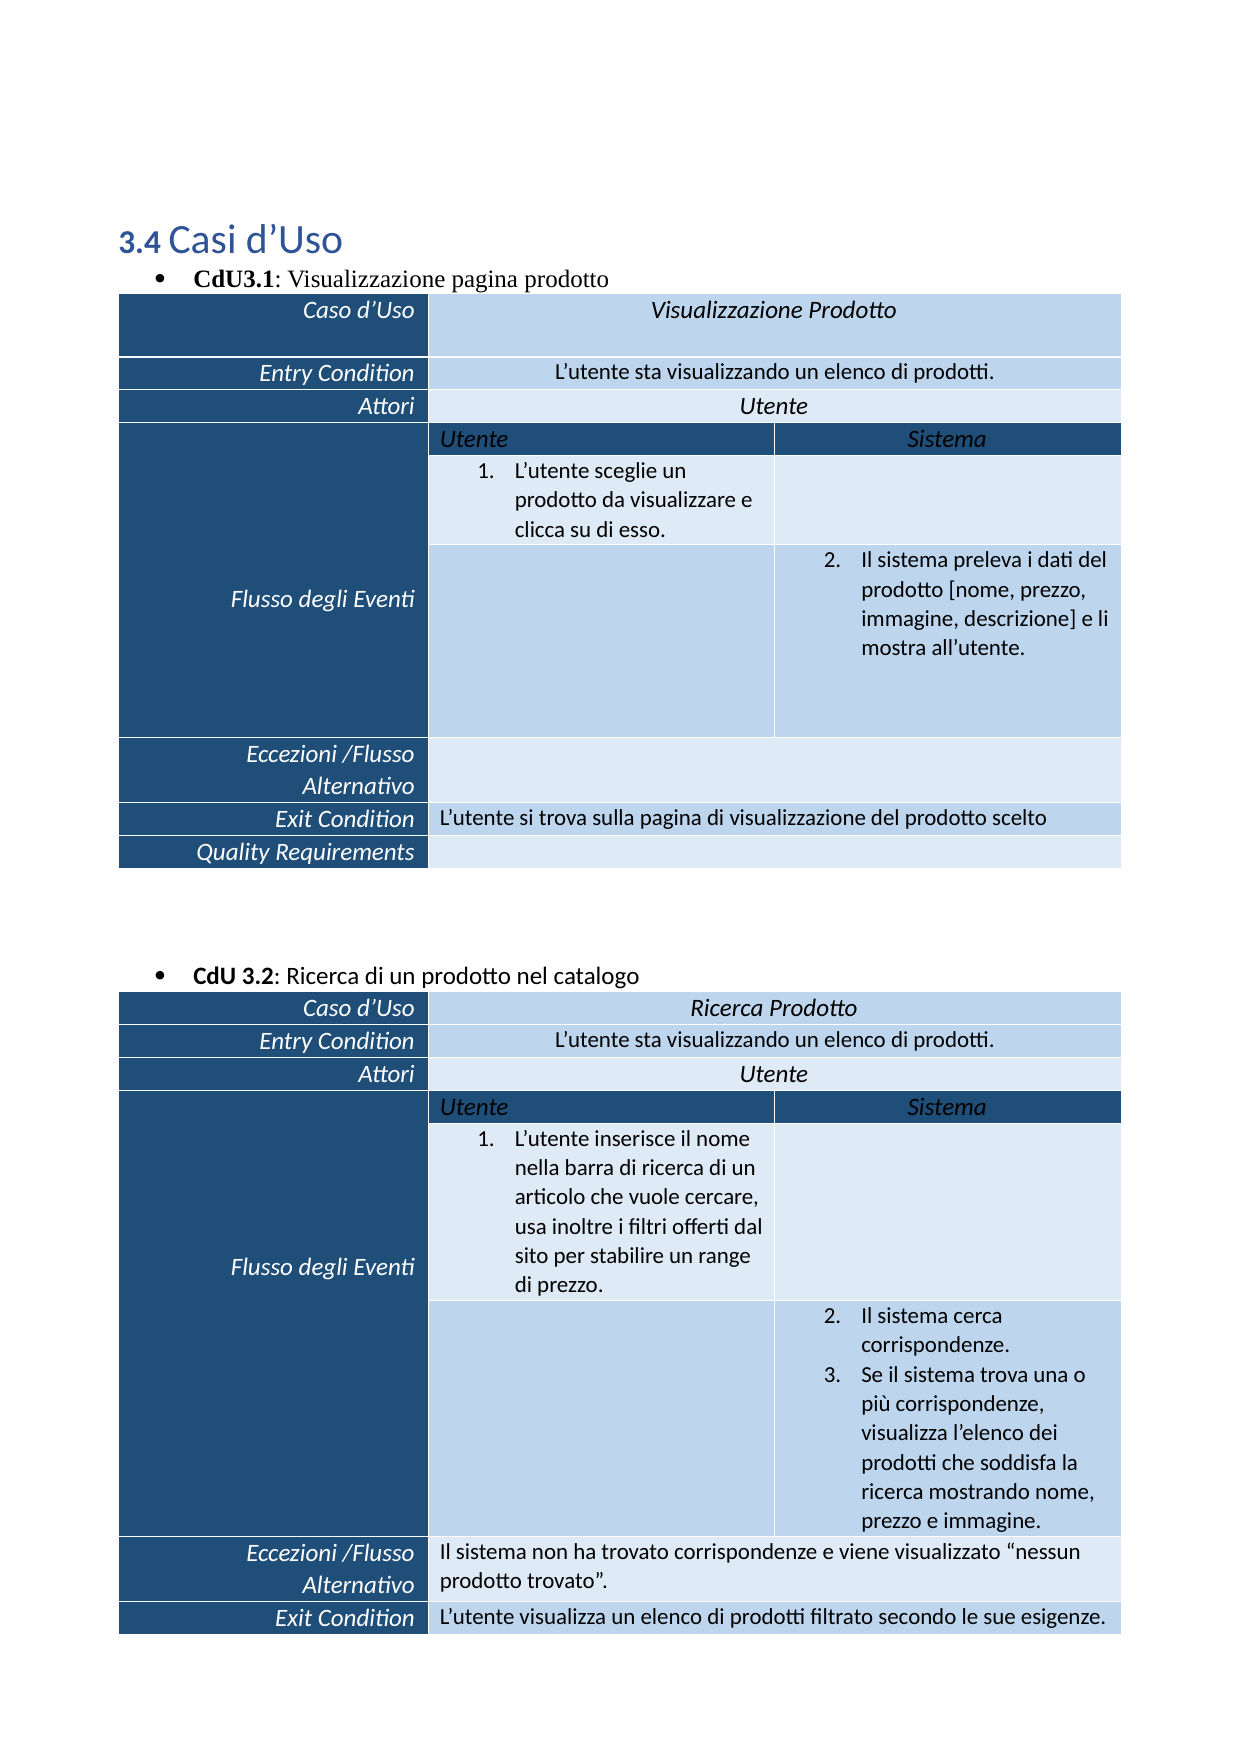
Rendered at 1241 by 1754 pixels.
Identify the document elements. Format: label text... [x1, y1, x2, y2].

table_cell Eccezioni /Flusso Alternativo [119, 1537, 428, 1601]
table_cell Sistema [775, 1091, 1121, 1123]
list CdU3.1: Visualizzazione pagina prodotto [156, 264, 1122, 293]
table_cell Attori [119, 390, 428, 422]
table_cell Utente [429, 390, 1121, 422]
table_header Caso d’Uso [119, 992, 428, 1024]
table_cell Exit Condition [119, 1602, 428, 1634]
table_cell L’utente si trova sulla pagina di visualizzazione del prodotto scelto [429, 803, 1121, 835]
table_header Caso d’Uso [119, 294, 428, 356]
table_cell Il sistema preleva i dati del prodotto [nome, prezzo, immagine, descrizione] e li mostra all’utente. [775, 545, 1121, 737]
table_cell L’utente visualizza un elenco di prodotti filtrato secondo le sue esigenze. [429, 1602, 1121, 1634]
table_cell Entry Condition [119, 1025, 428, 1057]
table_cell Il sistema cerca corrispondenze. Se il sistema trova una o più corrispondenze, visualizza l’elenco dei prodotti che soddisfa la ricerca mostrando nome, prezzo e immagine. [775, 1301, 1121, 1536]
table_header Ricerca Prodotto [429, 992, 1121, 1024]
table_cell [429, 1301, 774, 1536]
table_cell L’utente sceglie un prodotto da visualizzare e clicca su di esso. [429, 456, 774, 544]
table_cell Flusso degli Eventi [119, 1091, 428, 1536]
table_cell Utente [429, 423, 774, 455]
table_cell Sistema [775, 423, 1121, 455]
table_cell Quality Requirements [119, 836, 428, 868]
table_cell Flusso degli Eventi [119, 423, 428, 737]
table_cell Il sistema non ha trovato corrispondenze e viene visualizzato “nessun prodotto trovato”. [429, 1537, 1121, 1601]
table_header Visualizzazione Prodotto [429, 294, 1121, 356]
table_cell [429, 836, 1121, 868]
table_cell [429, 545, 774, 737]
table_cell L’utente sta visualizzando un elenco di prodotti. [429, 358, 1121, 389]
table_cell L’utente sta visualizzando un elenco di prodotti. [429, 1025, 1121, 1057]
table_cell Utente [429, 1091, 774, 1123]
table_cell Entry Condition [119, 358, 428, 389]
table_cell [775, 1124, 1121, 1300]
table_cell Utente [429, 1058, 1121, 1090]
subtitle 3.4 Casi d’Uso [118, 213, 1122, 264]
table_cell [429, 738, 1121, 802]
table_cell Eccezioni /Flusso Alternativo [119, 738, 428, 802]
table_cell L’utente inserisce il nome nella barra di ricerca di un articolo che vuole cercare, usa inoltre i filtri offerti dal sito per stabilire un range di prezzo. [429, 1124, 774, 1300]
table_cell Attori [119, 1058, 428, 1090]
table_cell [775, 456, 1121, 544]
table_cell Exit Condition [119, 803, 428, 835]
list CdU 3.2: Ricerca di un prodotto nel catalogo [156, 961, 1122, 991]
